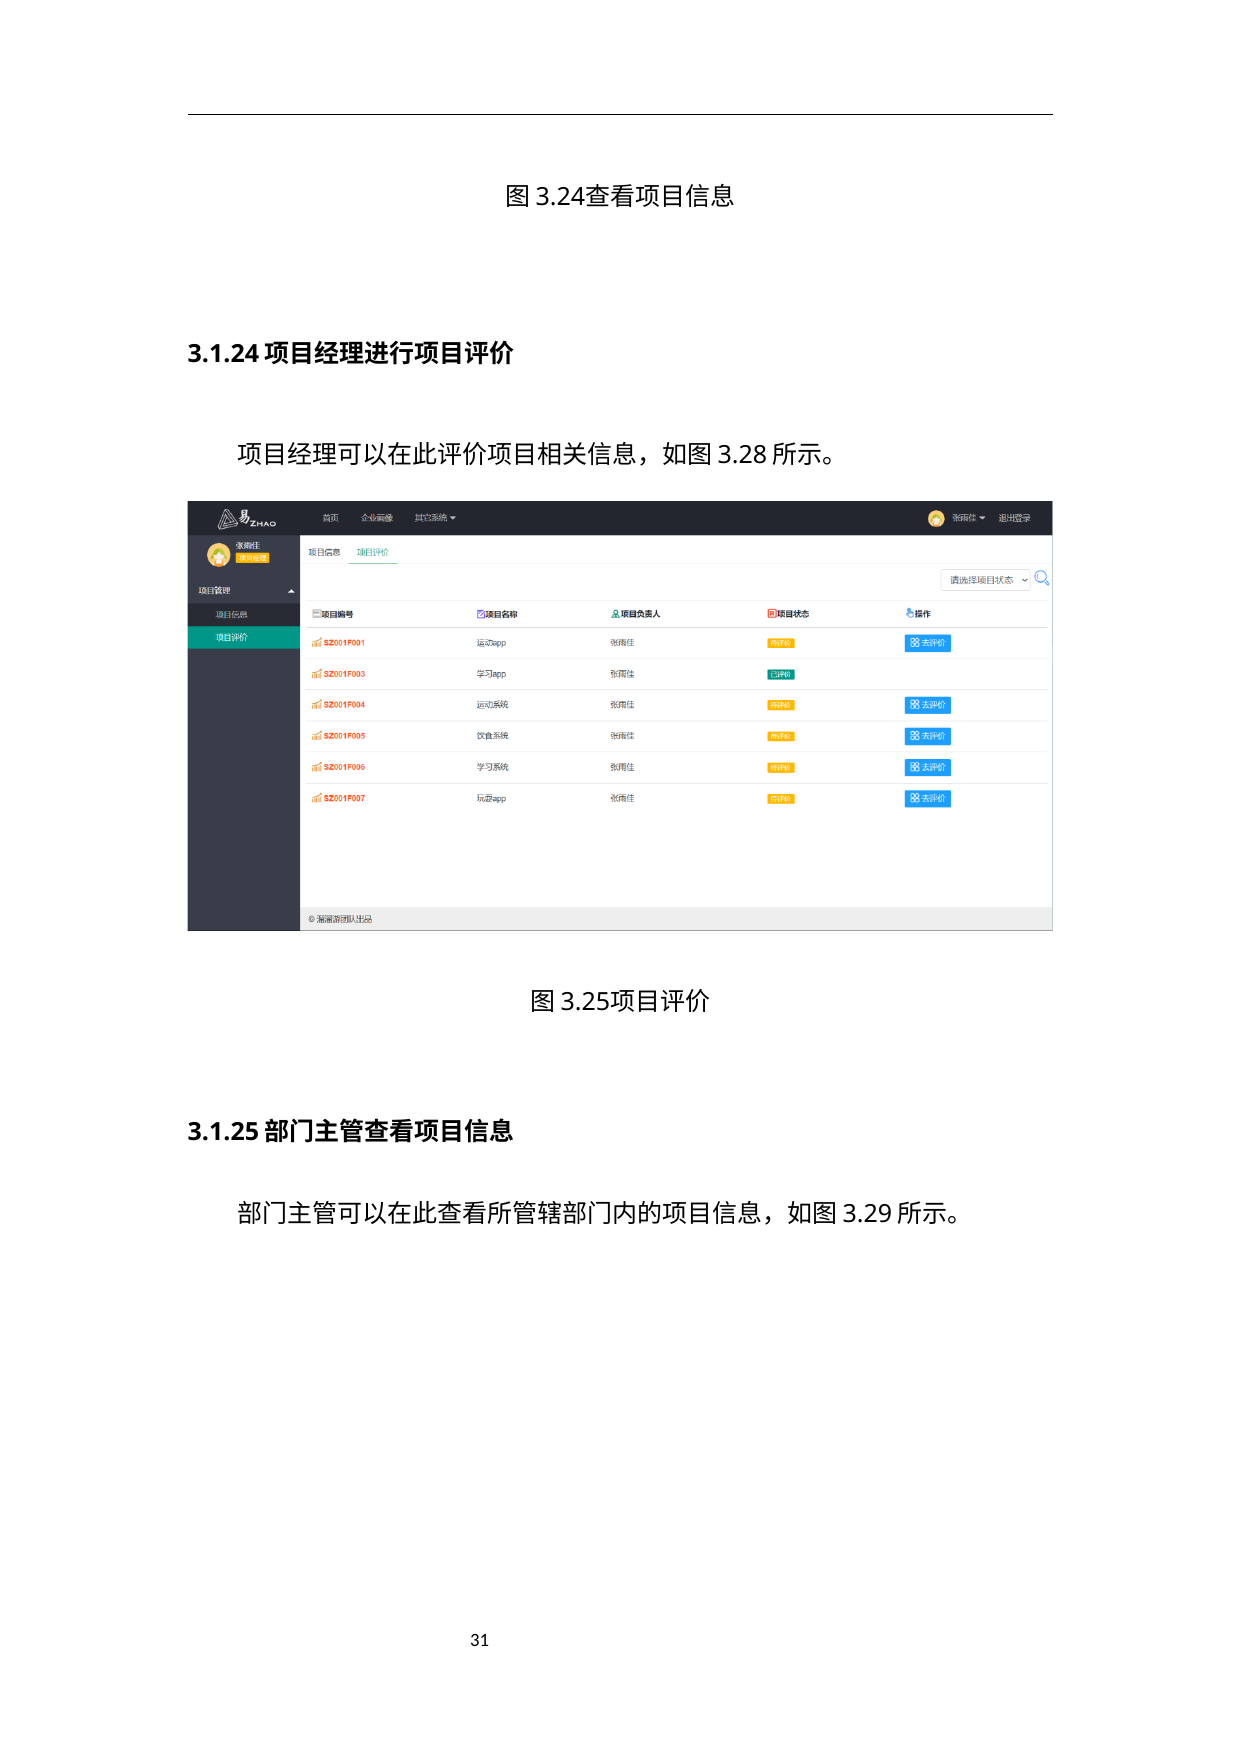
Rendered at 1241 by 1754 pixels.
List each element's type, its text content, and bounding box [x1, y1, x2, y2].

text 部门主管可以在此查看所管辖部门内的项目信息，如图3.29所示。 [187, 1179, 1053, 1244]
picture [187, 501, 1053, 931]
subtitle 3.1.24项目经理进行项目评价 [187, 319, 1053, 384]
text 项目经理可以在此评价项目相关信息，如图3.28所示。 [187, 420, 1053, 485]
subtitle 3.1.25部门主管查看项目信息 [187, 1097, 1053, 1162]
